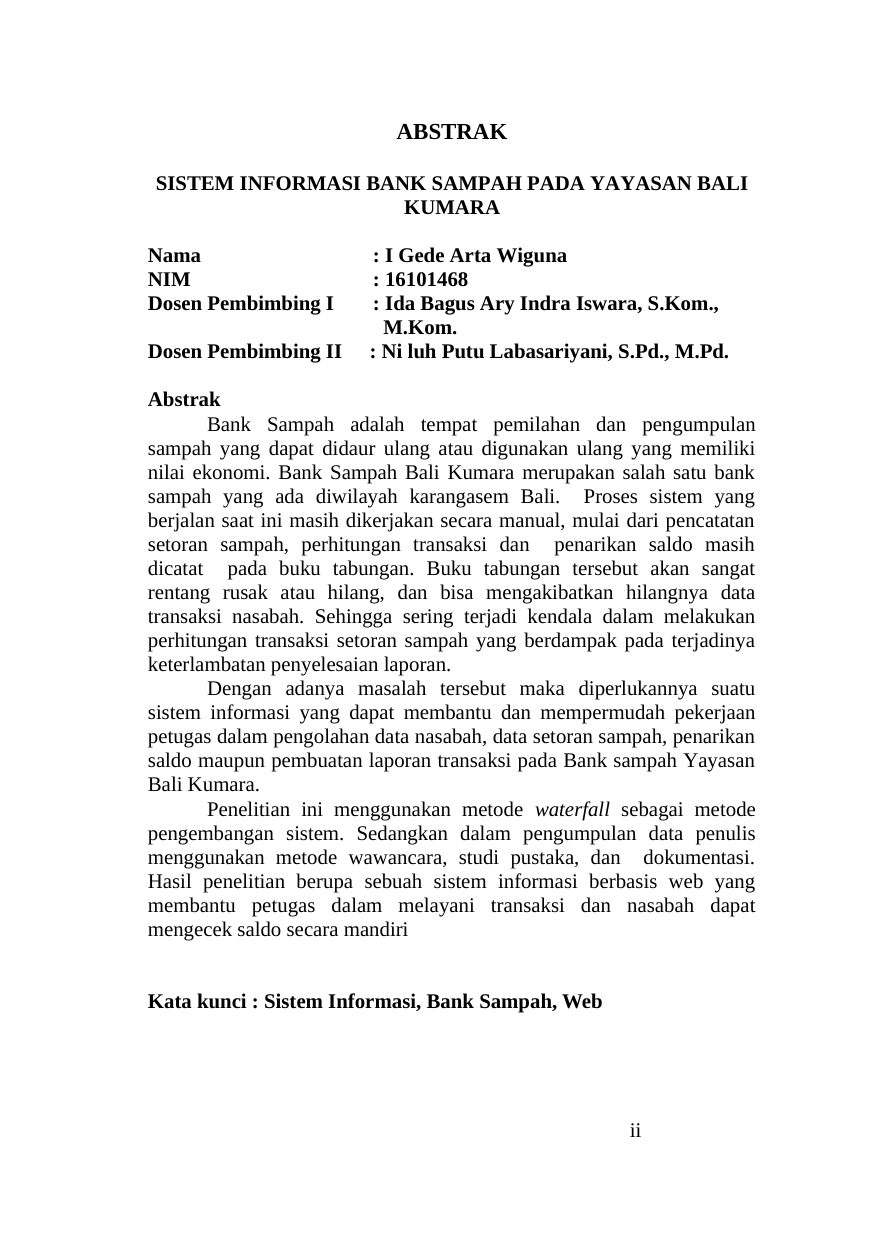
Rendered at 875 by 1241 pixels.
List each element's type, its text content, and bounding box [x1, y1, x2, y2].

text Bank Sampah adalah tempat pemilahan dan pengumpulan sampah yang dapat didaur ulang atau digunakan ulang yang memiliki nilai ekonomi. Bank Sampah Bali Kumara merupakan salah satu bank sampah yang ada diwilayah karangasem Bali. Proses sistem yang berjalan saat ini masih dikerjakan secara manual, mulai dari pencatatan setoran sampah, perhitungan transaksi dan penarikan saldo masih dicatat pada buku tabungan. Buku tabungan tersebut akan sangat rentang rusak atau hilang, dan bisa mengakibatkan hilangnya data transaksi nasabah. Sehingga sering terjadi kendala dalam melakukan perhitungan transaksi setoran sampah yang berdampak pada terjadinya keterlambatan penyelesaian laporan. [148, 411, 756, 676]
text Nama : I Gede Arta Wiguna [148, 243, 756, 267]
text Dosen Pembimbing I : Ida Bagus Ary Indra Iswara, S.Kom., [148, 291, 756, 315]
text Kata kunci : Sistem Informasi, Bank Sampah, Web [148, 989, 756, 1013]
subtitle ABSTRAK [148, 118, 756, 144]
text Penelitian ini menggunakan metode waterfall sebagai metode pengembangan sistem. Sedangkan dalam pengumpulan data penulis menggunakan metode wawancara, studi pustaka, dan dokumentasi. Hasil penelitian berupa sebuah sistem informasi berbasis web yang membantu petugas dalam melayani transaksi dan nasabah dapat mengecek saldo secara mandiri [148, 796, 756, 941]
text M.Kom. [373, 315, 756, 339]
text Dosen Pembimbing II : Ni luh Putu Labasariyani, S.Pd., M.Pd. [148, 339, 756, 363]
text SISTEM INFORMASI BANK SAMPAH PADA YAYASAN BALI KUMARA [148, 171, 756, 219]
text NIM : 16101468 [148, 267, 756, 291]
text Dengan adanya masalah tersebut maka diperlukannya suatu sistem informasi yang dapat membantu dan mempermudah pekerjaan petugas dalam pengolahan data nasabah, data setoran sampah, penarikan saldo maupun pembuatan laporan transaksi pada Bank sampah Yayasan Bali Kumara. [148, 676, 756, 796]
text Abstrak [148, 387, 756, 411]
